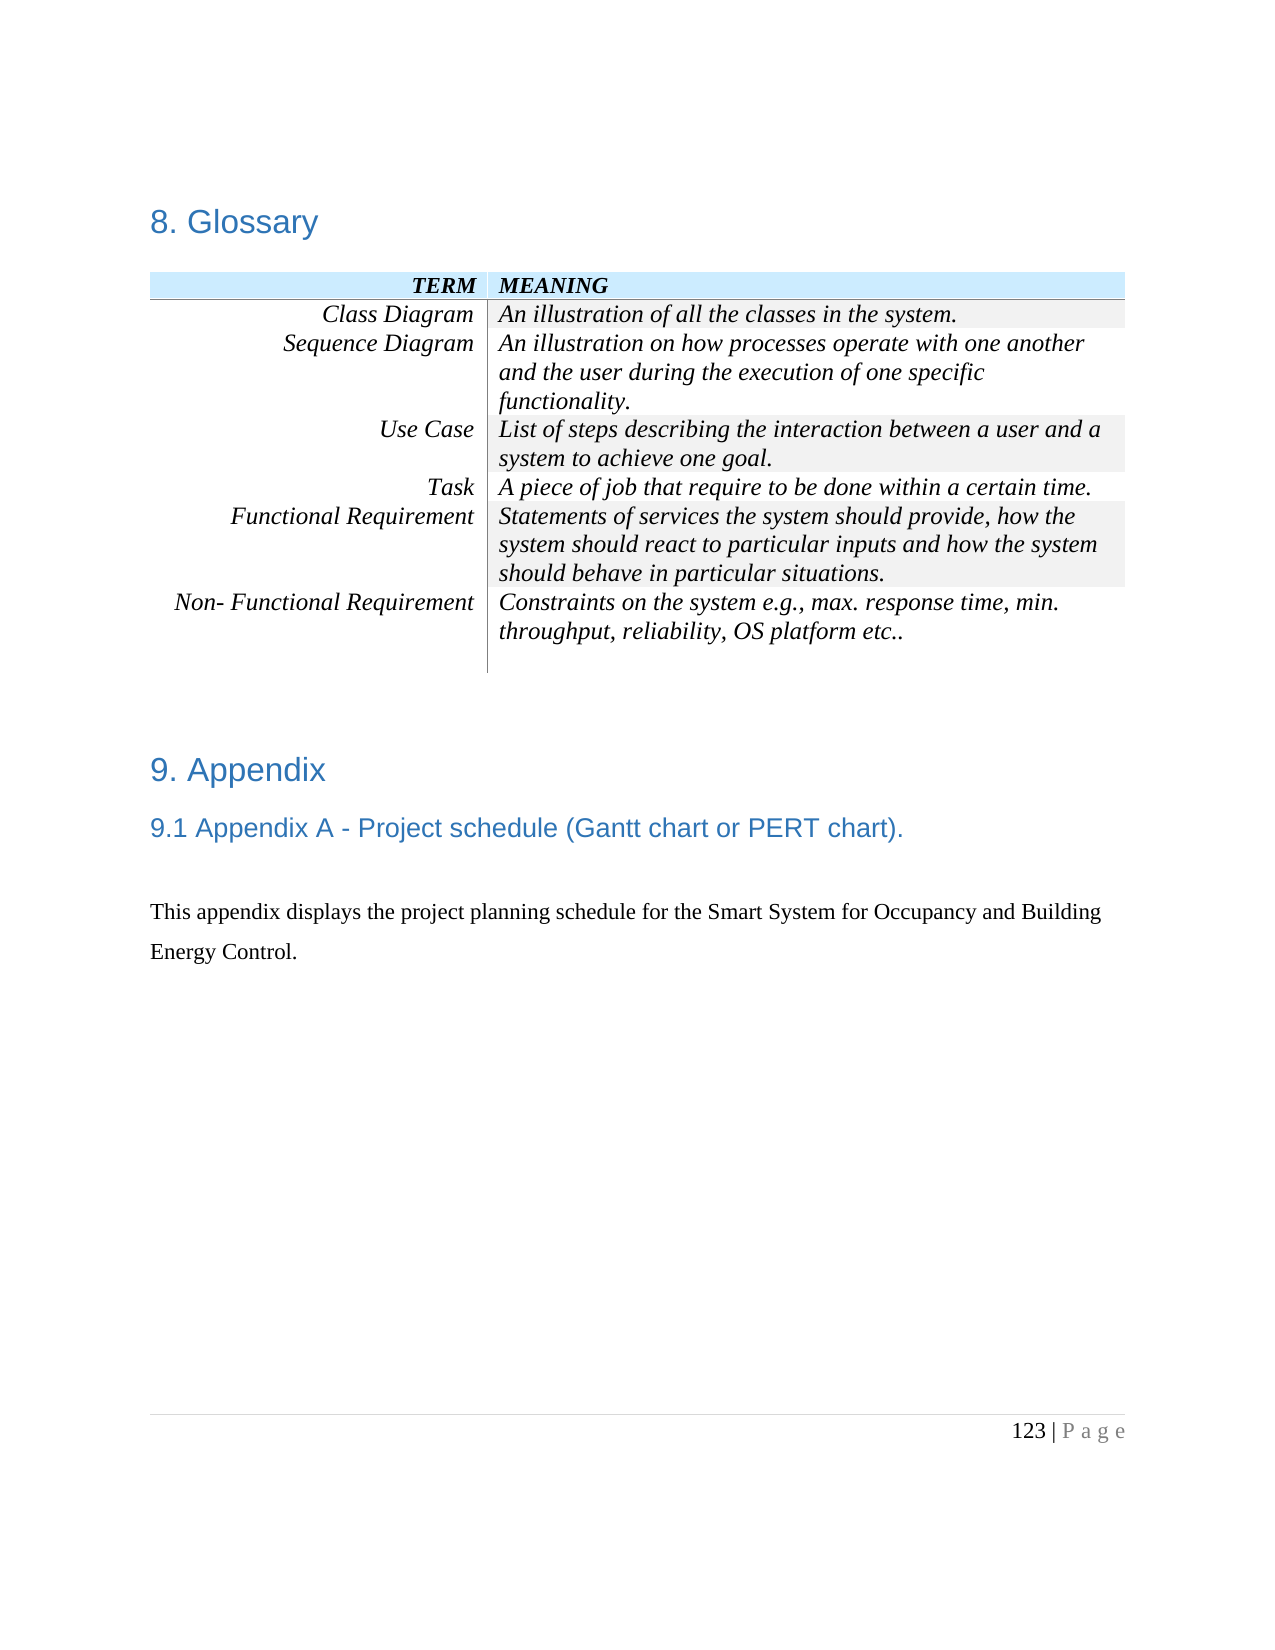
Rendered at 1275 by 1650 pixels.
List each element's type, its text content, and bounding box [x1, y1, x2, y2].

table_cell Constraints on the system e.g., max. response time, min. throughput, reliability, OS platform etc.. [488, 587, 1125, 673]
subtitle 9. Appendix [150, 750, 1125, 789]
table_cell Task [150, 472, 487, 501]
text This appendix displays the project planning schedule for the Smart System for Occupancy and Building Energy Control. [150, 898, 1125, 964]
table_cell An illustration of all the classes in the system. [488, 300, 1125, 328]
table_cell Non- Functional Requirement [150, 587, 487, 673]
table_cell A piece of job that require to be done within a certain time. [488, 472, 1125, 501]
table_cell List of steps describing the interaction between a user and a system to achieve one goal. [488, 415, 1125, 472]
text 8. Glossary [150, 202, 1125, 240]
table_cell Class Diagram [150, 300, 487, 328]
subtitle 9.1 Appendix A - Project schedule (Gantt chart or PERT chart). [150, 812, 1125, 843]
table_cell Statements of services the system should provide, how the system should react to particular inputs and how the system should behave in particular situations. [488, 501, 1125, 587]
table_cell Functional Requirement [150, 501, 487, 587]
table_header TERM [150, 272, 487, 298]
table_cell An illustration on how processes operate with one another and the user during the execution of one specific functionality. [488, 328, 1125, 414]
table_cell Use Case [150, 415, 487, 472]
table_cell Sequence Diagram [150, 328, 487, 414]
table_header MEANING [488, 272, 1125, 298]
